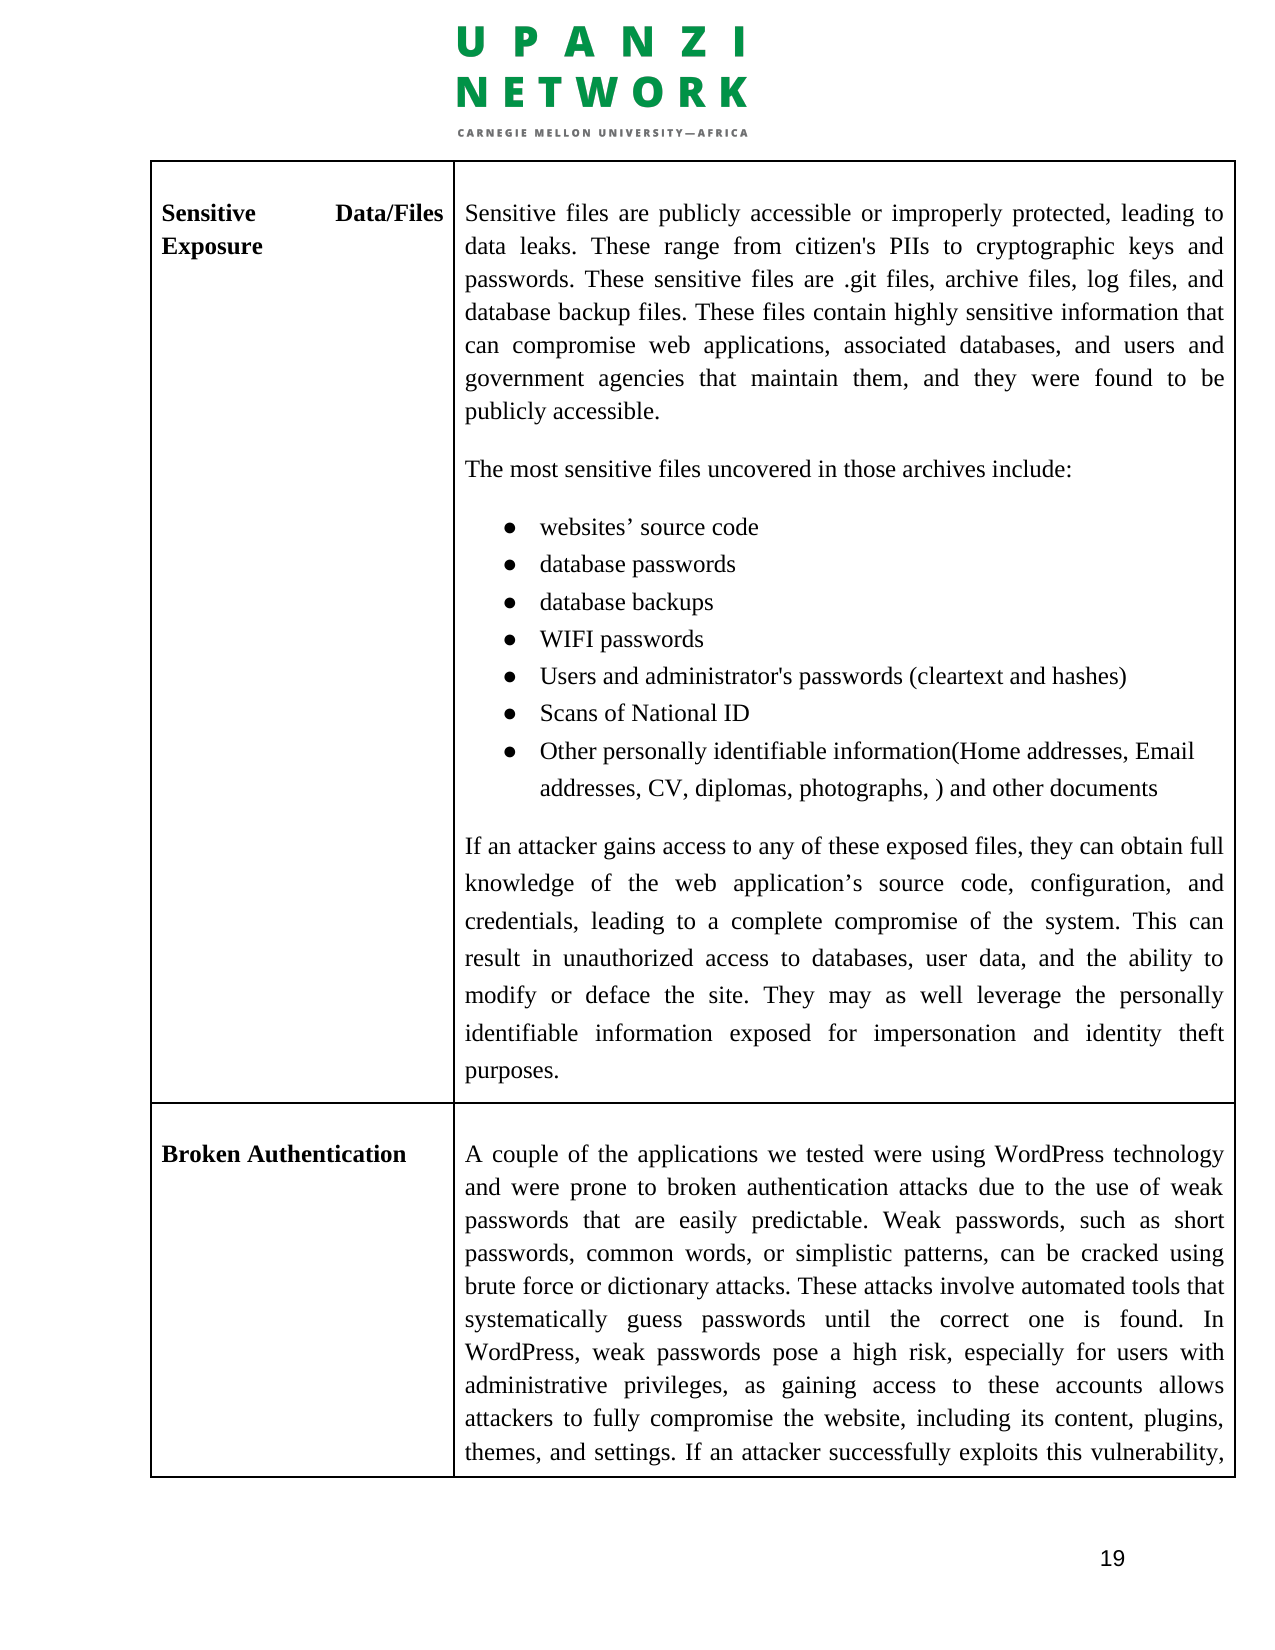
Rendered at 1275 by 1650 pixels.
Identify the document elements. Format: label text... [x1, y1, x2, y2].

table_cell Broken Authentication [152, 1104, 453, 1476]
picture [450, 18, 755, 142]
table_cell Sensitive files are publicly accessible or improperly protected, leading to data leaks. These range from citizen's PIIs to cryptographic keys and passwords. These sensitive files are .git files, archive files, log files, and database backup files. These files contain highly sensitive information that can compromise web applications, associated databases, and users and government agencies that maintain them, and they were found to be publicly accessible. The most sensitive files uncovered in those archives include: websites’ source code database passwords database backups WIFI passwords Users and administrator's passwords (cleartext and hashes) Scans of National ID Other personally identifiable information(Home addresses, Email addresses, CV, diplomas, photographs, ) and other documents If an attacker gains access to any of these exposed files, they can obtain full knowledge of the web application’s source code, configuration, and credentials, leading to a complete compromise of the system. This can result in unauthorized access to databases, user data, and the ability to modify or deface the site. They may as well leverage the personally identifiable information exposed for impersonation and identity theft purposes. [455, 162, 1234, 1102]
table_cell Sensitive Data/Files Exposure [152, 162, 453, 1102]
